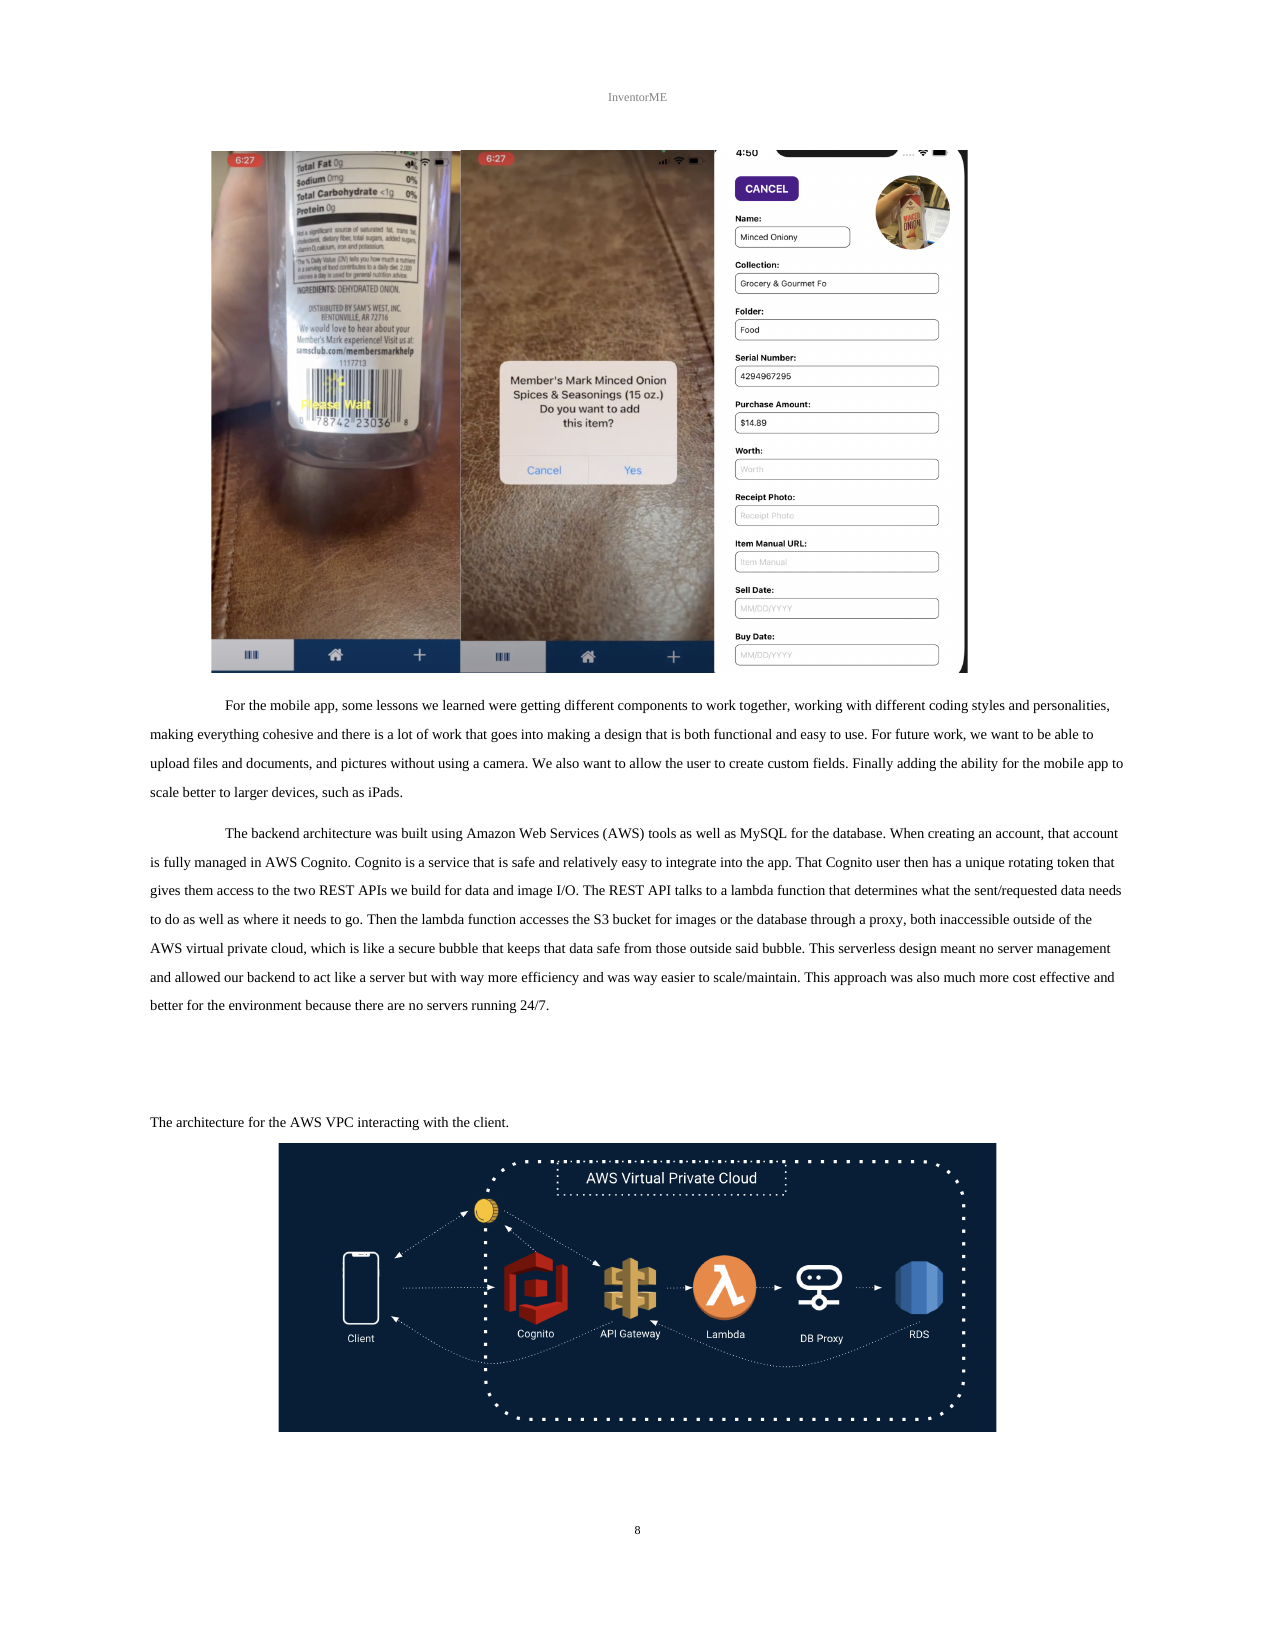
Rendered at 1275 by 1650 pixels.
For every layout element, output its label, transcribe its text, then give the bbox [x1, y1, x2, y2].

text The architecture for the AWS VPC interacting with the client. [150, 1102, 1125, 1131]
picture [211, 150, 968, 673]
picture [278, 1143, 997, 1432]
text The backend architecture was built using Amazon Web Services (AWS) tools as well as MySQL for the database. When creating an account, that account is fully managed in AWS Cognito. Cognito is a service that is safe and relatively easy to integrate into the app. That Cognito user then has a unique rotating token that gives them access to the two REST APIs we build for data and image I/O. The REST API talks to a lambda function that determines what the sent/requested data needs to do as well as where it needs to go. Then the lambda function accesses the S3 bucket for images or the database through a proxy, both inaccessible outside of the AWS virtual private cloud, which is like a secure bubble that keeps that data safe from those outside said bubble. This serverless design meant no server management and allowed our backend to act like a server but with way more efficiency and was way easier to scale/maintain. This approach was also much more cost effective and better for the environment because there are no servers running 24/7. [150, 813, 1125, 1014]
text For the mobile app, some lessons we learned were getting different components to work together, working with different coding styles and personalities, making everything cohesive and there is a lot of work that goes into making a design that is both functional and easy to use. For future work, we want to be able to upload files and documents, and pictures without using a camera. We also want to allow the user to create custom fields. Finally adding the ability for the mobile app to scale better to larger devices, such as iPads. [150, 685, 1125, 800]
